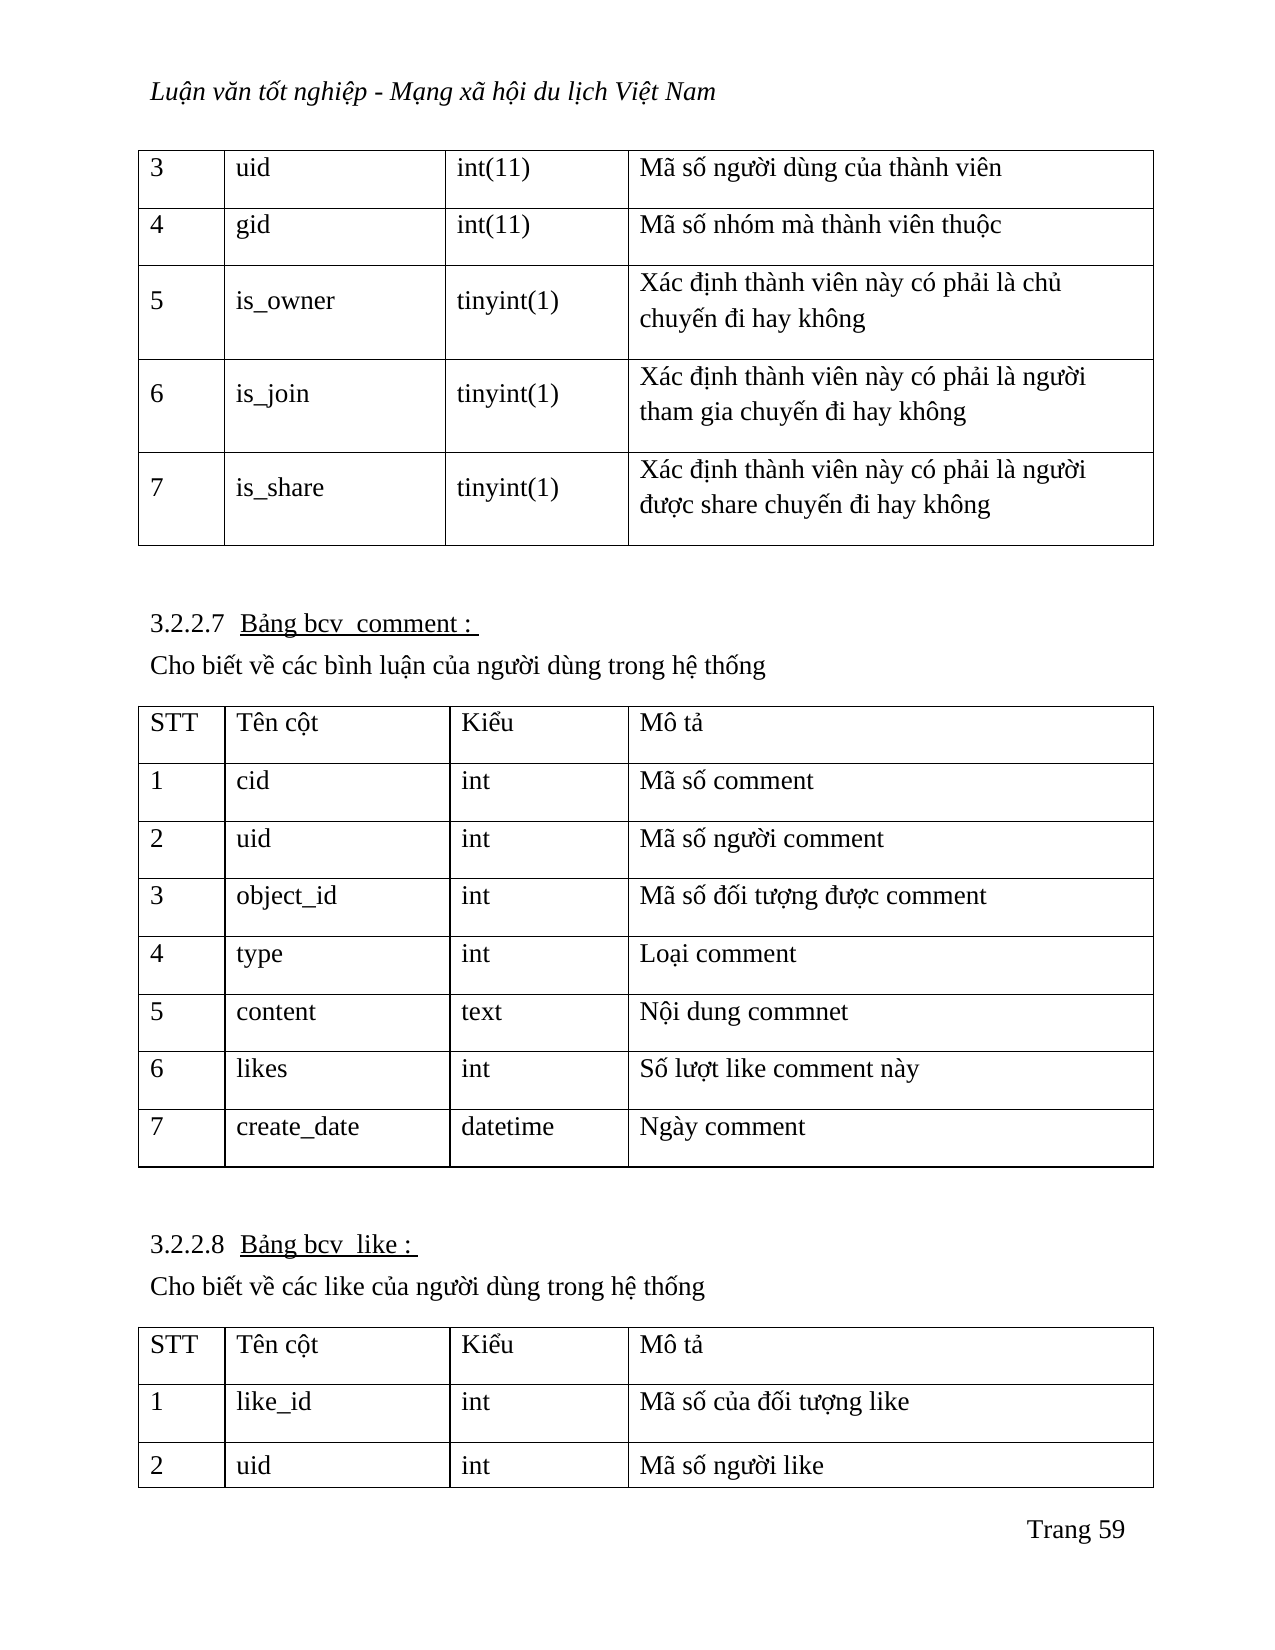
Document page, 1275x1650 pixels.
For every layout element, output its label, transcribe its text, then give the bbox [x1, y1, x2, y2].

table_cell Mã số người like [629, 1443, 1153, 1487]
table_header STT [139, 707, 224, 763]
table_cell 1 [139, 764, 224, 821]
table_header Tên cột [226, 707, 449, 763]
subtitle Bảng bcv_comment : [150, 607, 1125, 638]
text Cho biết về các bình luận của người dùng trong hệ thống [150, 649, 1125, 680]
table_cell Ngày comment [629, 1110, 1153, 1166]
table_cell type [226, 937, 449, 993]
table_cell Loại comment [629, 937, 1153, 993]
table_cell is_owner [225, 266, 445, 358]
table_cell 5 [139, 266, 224, 358]
table_cell int(11) [446, 151, 628, 208]
table_cell Xác định thành viên này có phải là người tham gia chuyến đi hay không [629, 360, 1153, 452]
table_cell 1 [139, 1385, 224, 1442]
table_cell int [451, 937, 628, 993]
table_cell create_date [226, 1110, 449, 1166]
table_cell 3 [139, 151, 224, 208]
table_cell text [451, 995, 628, 1051]
table_cell uid [226, 822, 449, 878]
table_header Kiểu [451, 1328, 628, 1384]
table_cell 7 [139, 453, 224, 545]
table_header Tên cột [226, 1328, 449, 1384]
table_cell Xác định thành viên này có phải là người được share chuyến đi hay không [629, 453, 1153, 545]
table_cell int [451, 822, 628, 878]
table_cell 3 [139, 879, 224, 936]
table_cell uid [225, 151, 445, 208]
table_cell Nội dung commnet [629, 995, 1153, 1051]
table_cell int [451, 1052, 628, 1109]
table_cell Mã số của đối tượng like [629, 1385, 1153, 1442]
table_cell Mã số comment [629, 764, 1153, 821]
table_cell 7 [139, 1110, 224, 1166]
table_cell int(11) [446, 209, 628, 265]
table_cell Mã số người dùng của thành viên [629, 151, 1153, 208]
table_cell is_share [225, 453, 445, 545]
table_cell object_id [226, 879, 449, 936]
table_cell Xác định thành viên này có phải là chủ chuyến đi hay không [629, 266, 1153, 358]
table_cell datetime [451, 1110, 628, 1166]
table_cell Mã số người comment [629, 822, 1153, 878]
table_cell 4 [139, 209, 224, 265]
table_cell Mã số đối tượng được comment [629, 879, 1153, 936]
table_cell likes [226, 1052, 449, 1109]
table_cell like_id [226, 1385, 449, 1442]
table_cell content [226, 995, 449, 1051]
table_cell 6 [139, 360, 224, 452]
table_cell 5 [139, 995, 224, 1051]
table_cell tinyint(1) [446, 266, 628, 358]
table_cell int [451, 1443, 628, 1487]
table_cell int [451, 764, 628, 821]
table_cell is_join [225, 360, 445, 452]
table_header Mô tả [629, 707, 1153, 763]
table_cell 2 [139, 822, 224, 878]
table_cell tinyint(1) [446, 360, 628, 452]
table_cell int [451, 879, 628, 936]
table_cell uid [226, 1443, 449, 1487]
text Cho biết về các like của người dùng trong hệ thống [150, 1270, 1125, 1301]
table_cell 2 [139, 1443, 224, 1487]
subtitle Bảng bcv_like : [150, 1228, 1125, 1259]
table_cell cid [226, 764, 449, 821]
table_cell Mã số nhóm mà thành viên thuộc [629, 209, 1153, 265]
table_cell Số lượt like comment này [629, 1052, 1153, 1109]
table_header STT [139, 1328, 224, 1384]
table_header Kiểu [451, 707, 628, 763]
table_cell int [451, 1385, 628, 1442]
table_cell 6 [139, 1052, 224, 1109]
table_cell gid [225, 209, 445, 265]
table_header Mô tả [629, 1328, 1153, 1384]
table_cell tinyint(1) [446, 453, 628, 545]
table_cell 4 [139, 937, 224, 993]
